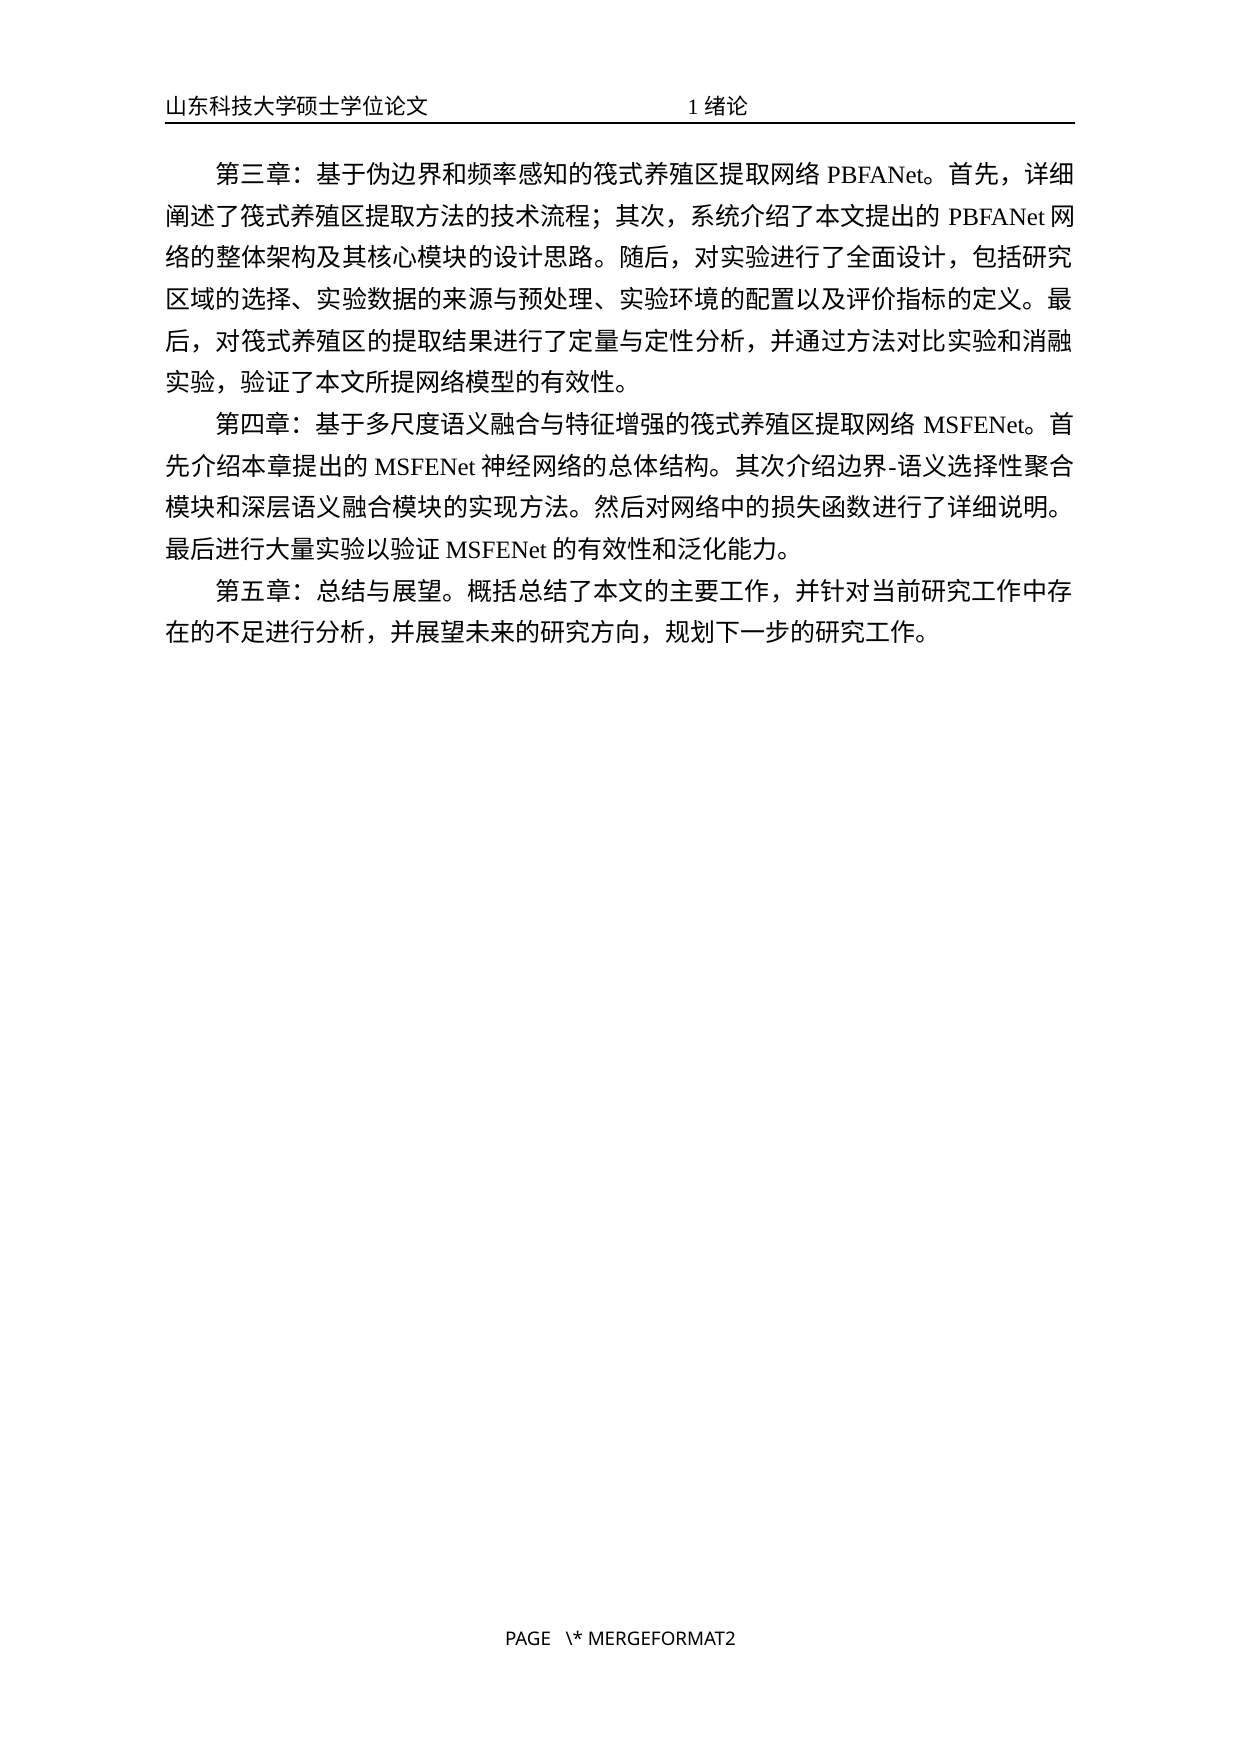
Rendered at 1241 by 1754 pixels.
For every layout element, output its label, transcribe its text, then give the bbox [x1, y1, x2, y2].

text 第四章：基于多尺度语义融合与特征增强的筏式养殖区提取网络MSFENet。首先介绍本章提出的MSFENet神经网络的总体结构。其次介绍边界-语义选择性聚合模块和深层语义融合模块的实现方法。然后对网络中的损失函数进行了详细说明。最后进行大量实验以验证MSFENet的有效性和泛化能力。 [165, 400, 1075, 567]
text 第五章：总结与展望。概括总结了本文的主要工作，并针对当前研究工作中存在的不足进行分析，并展望未来的研究方向，规划下一步的研究工作。 [165, 567, 1075, 650]
text 第三章：基于伪边界和频率感知的筏式养殖区提取网络PBFANet。首先，详细阐述了筏式养殖区提取方法的技术流程；其次，系统介绍了本文提出的PBFANet网络的整体架构及其核心模块的设计思路。随后，对实验进行了全面设计，包括研究区域的选择、实验数据的来源与预处理、实验环境的配置以及评价指标的定义。最后，对筏式养殖区的提取结果进行了定量与定性分析，并通过方法对比实验和消融实验，验证了本文所提网络模型的有效性。 [165, 150, 1075, 400]
